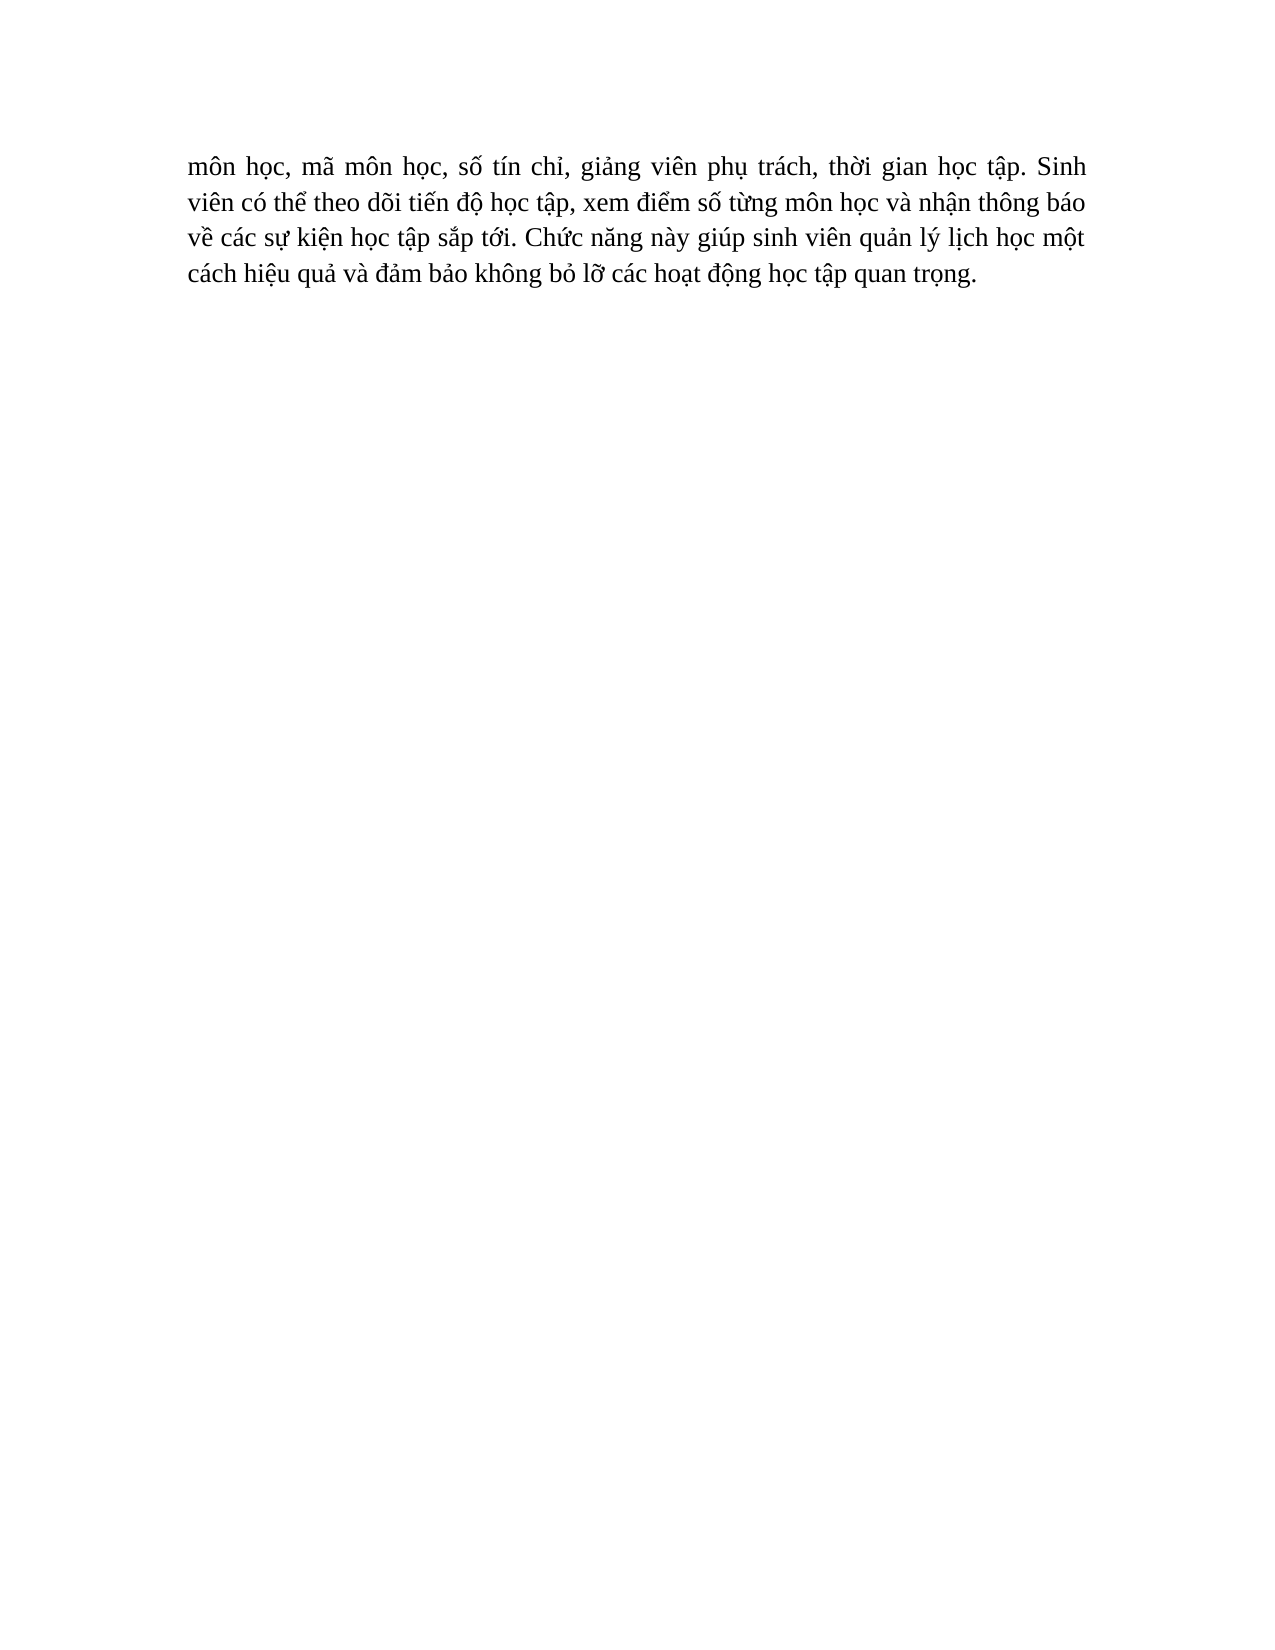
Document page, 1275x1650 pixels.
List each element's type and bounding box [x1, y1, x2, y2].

text [187, 150, 1087, 288]
